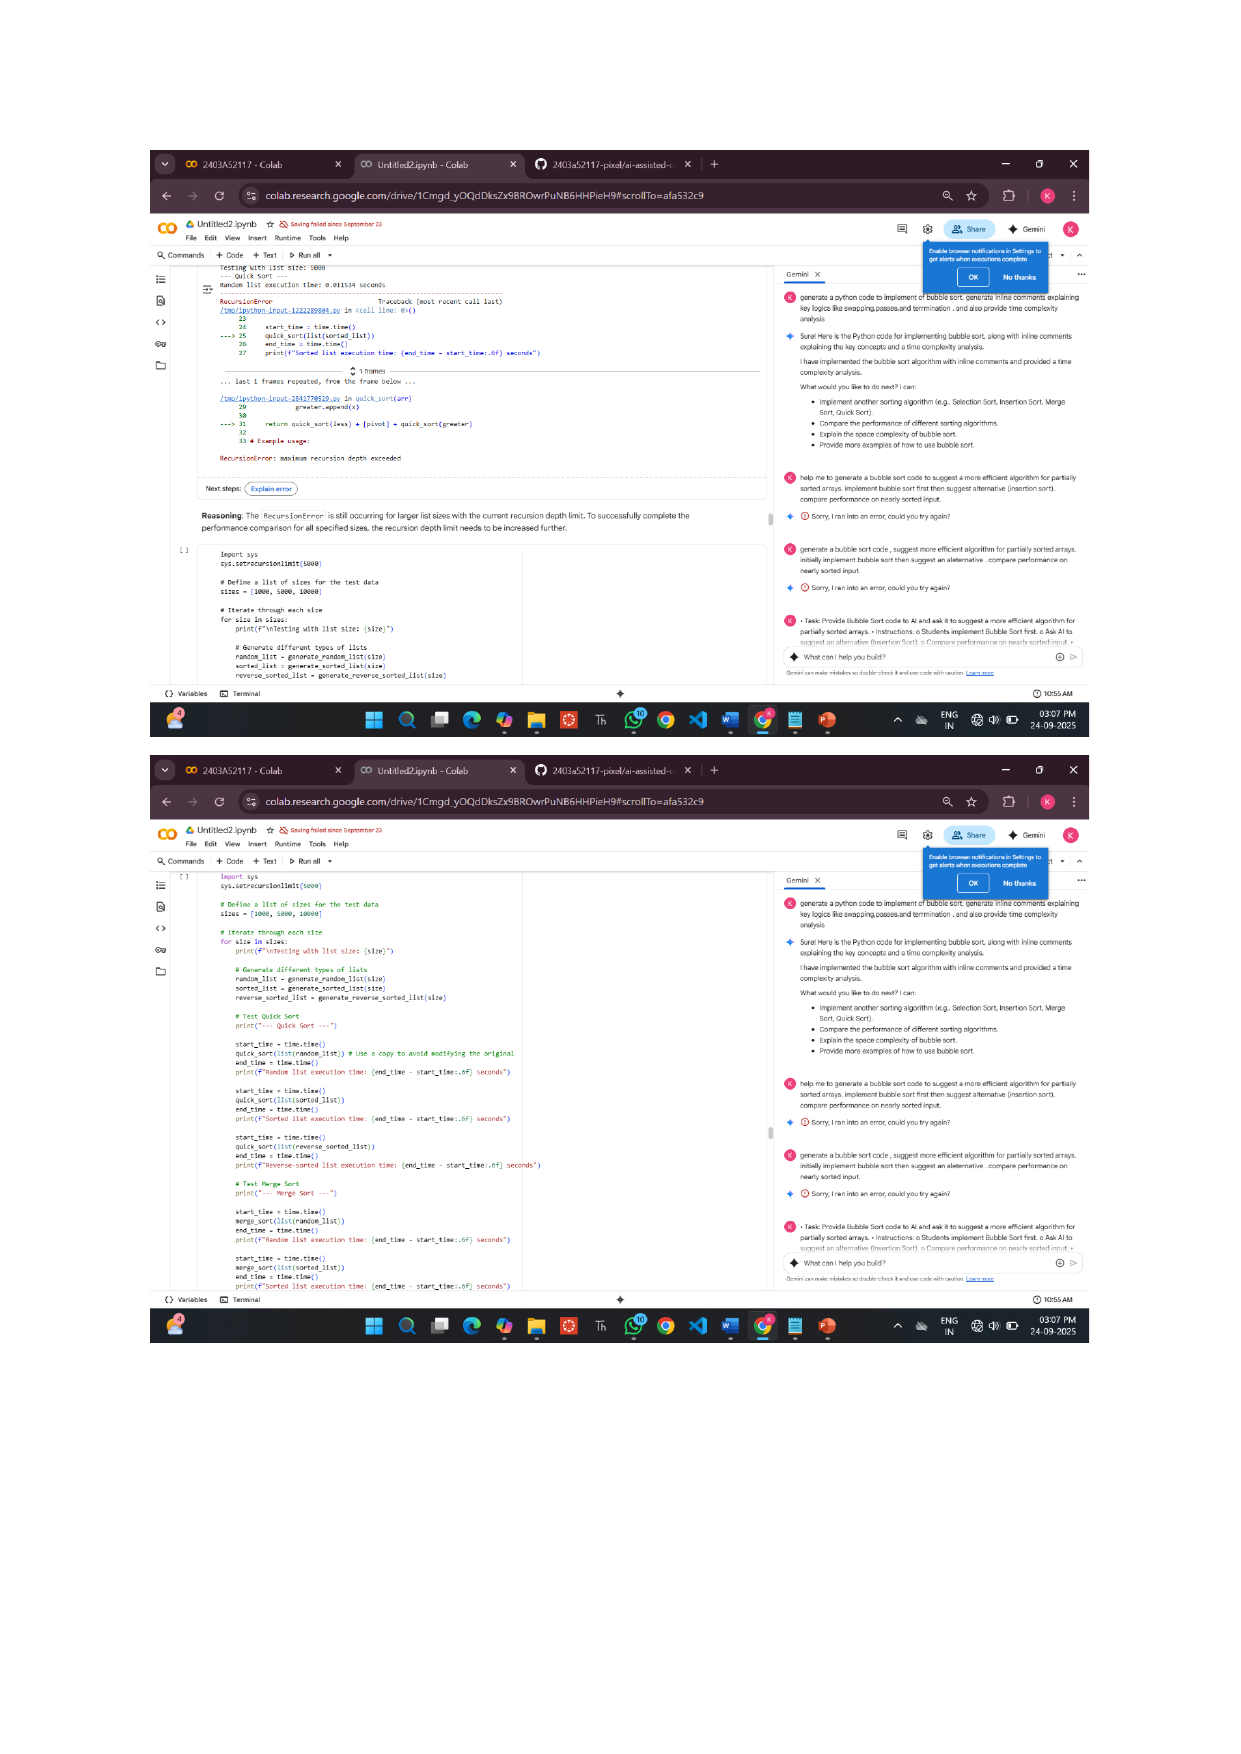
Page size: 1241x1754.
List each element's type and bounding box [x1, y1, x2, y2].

picture [150, 150, 1090, 737]
picture [150, 755, 1090, 1343]
